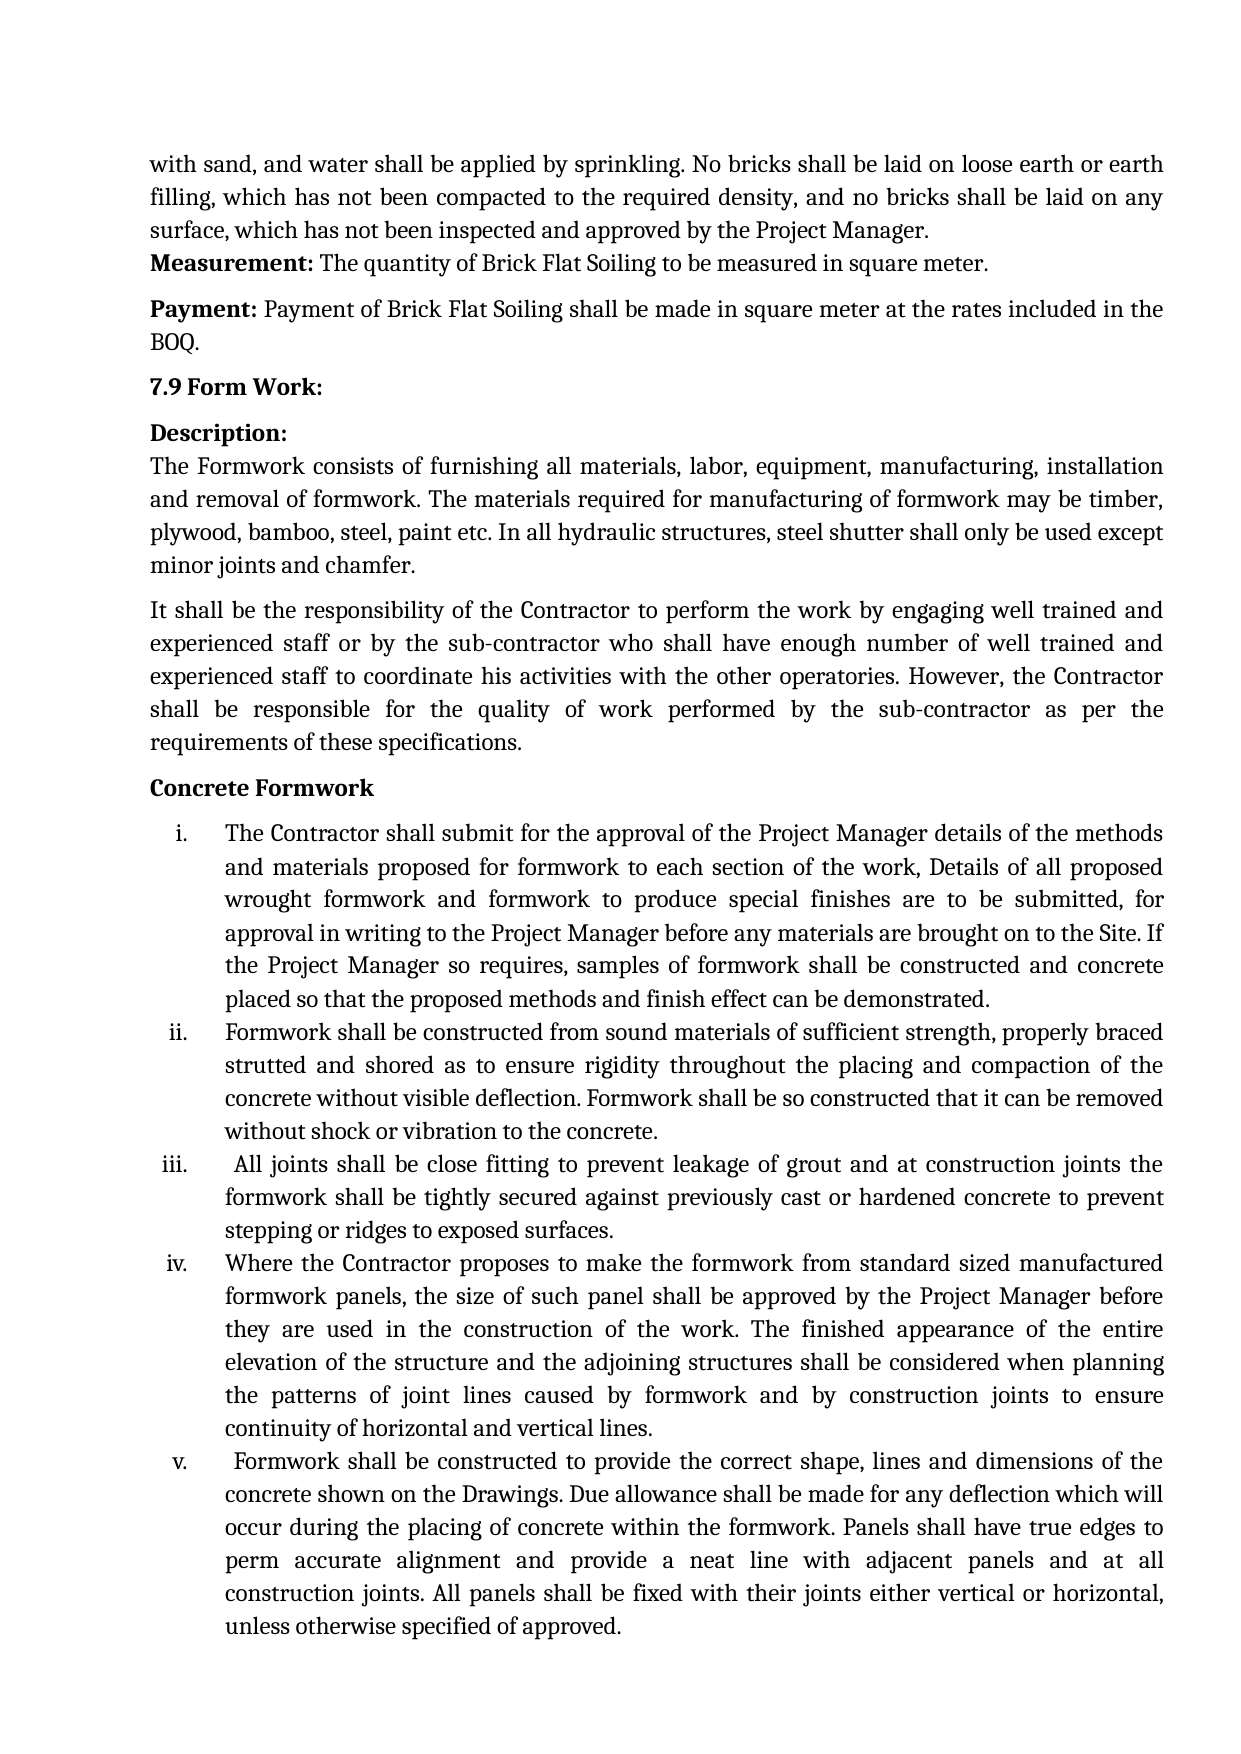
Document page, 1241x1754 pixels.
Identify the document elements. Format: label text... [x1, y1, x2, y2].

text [150, 150, 1165, 245]
text Concrete Formwork [150, 774, 1165, 803]
text It shall be the responsibility of the Contractor to perform the work by engaging well trained and experienced staff or by the sub-contractor who shall have enough number of well trained and experienced staff to coordinate his activities with the other operatories. However, the Contractor shall be responsible for the quality of work performed by the sub-contractor as per the requirements of these specifications. [150, 596, 1165, 757]
list The Contractor shall submit for the approval of the Project Manager details of the methods and materials proposed for formwork to each section of the work, Details of all proposed wrought formwork and formwork to produce special finishes are to be submitted, for approval in writing to the Project Manager before any materials are brought on to the Site. If the Project Manager so requires, samples of formwork shall be constructed and concrete placed so that the proposed methods and finish effect can be demonstrated. [187, 819, 1165, 1013]
text Description: The Formwork consists of furnishing all materials, labor, equipment, manufacturing, installation and removal of formwork. The materials required for manufacturing of formwork may be timber, plywood, bamboo, steel, paint etc. In all hydraulic structures, steel shutter shall only be used except minor joints and chamfer. [150, 419, 1165, 579]
list All joints shall be close fitting to prevent leakage of grout and at construction joints the formwork shall be tightly secured against previously cast or hardened concrete to prevent stepping or ridges to exposed surfaces. [187, 1149, 1165, 1244]
list Where the Contractor proposes to make the formwork from standard sized manufactured formwork panels, the size of such panel shall be approved by the Project Manager before they are used in the construction of the work. The finished appearance of the entire elevation of the structure and the adjoining structures shall be considered when planning the patterns of joint lines caused by formwork and by construction joints to ensure continuity of horizontal and vertical lines. [187, 1249, 1165, 1442]
text Measurement: The quantity of Brick Flat Soiling to be measured in square meter. [150, 249, 1165, 278]
text 7.9 Form Work: [150, 373, 1165, 402]
list Formwork shall be constructed from sound materials of sufficient strength, properly braced strutted and shored as to ensure rigidity throughout the placing and compaction of the concrete without visible deflection. Formwork shall be so constructed that it can be removed without shock or vibration to the concrete. [187, 1017, 1165, 1145]
list Formwork shall be constructed to provide the correct shape, lines and dimensions of the concrete shown on the Drawings. Due allowance shall be made for any deflection which will occur during the placing of concrete within the formwork. Panels shall have true edges to perm accurate alignment and provide a neat line with adjacent panels and at all construction joints. All panels shall be fixed with their joints either vertical or horizontal, unless otherwise specified of approved. [187, 1447, 1165, 1641]
text Payment: Payment of Brick Flat Soiling shall be made in square meter at the rates included in the BOQ. [150, 294, 1165, 356]
